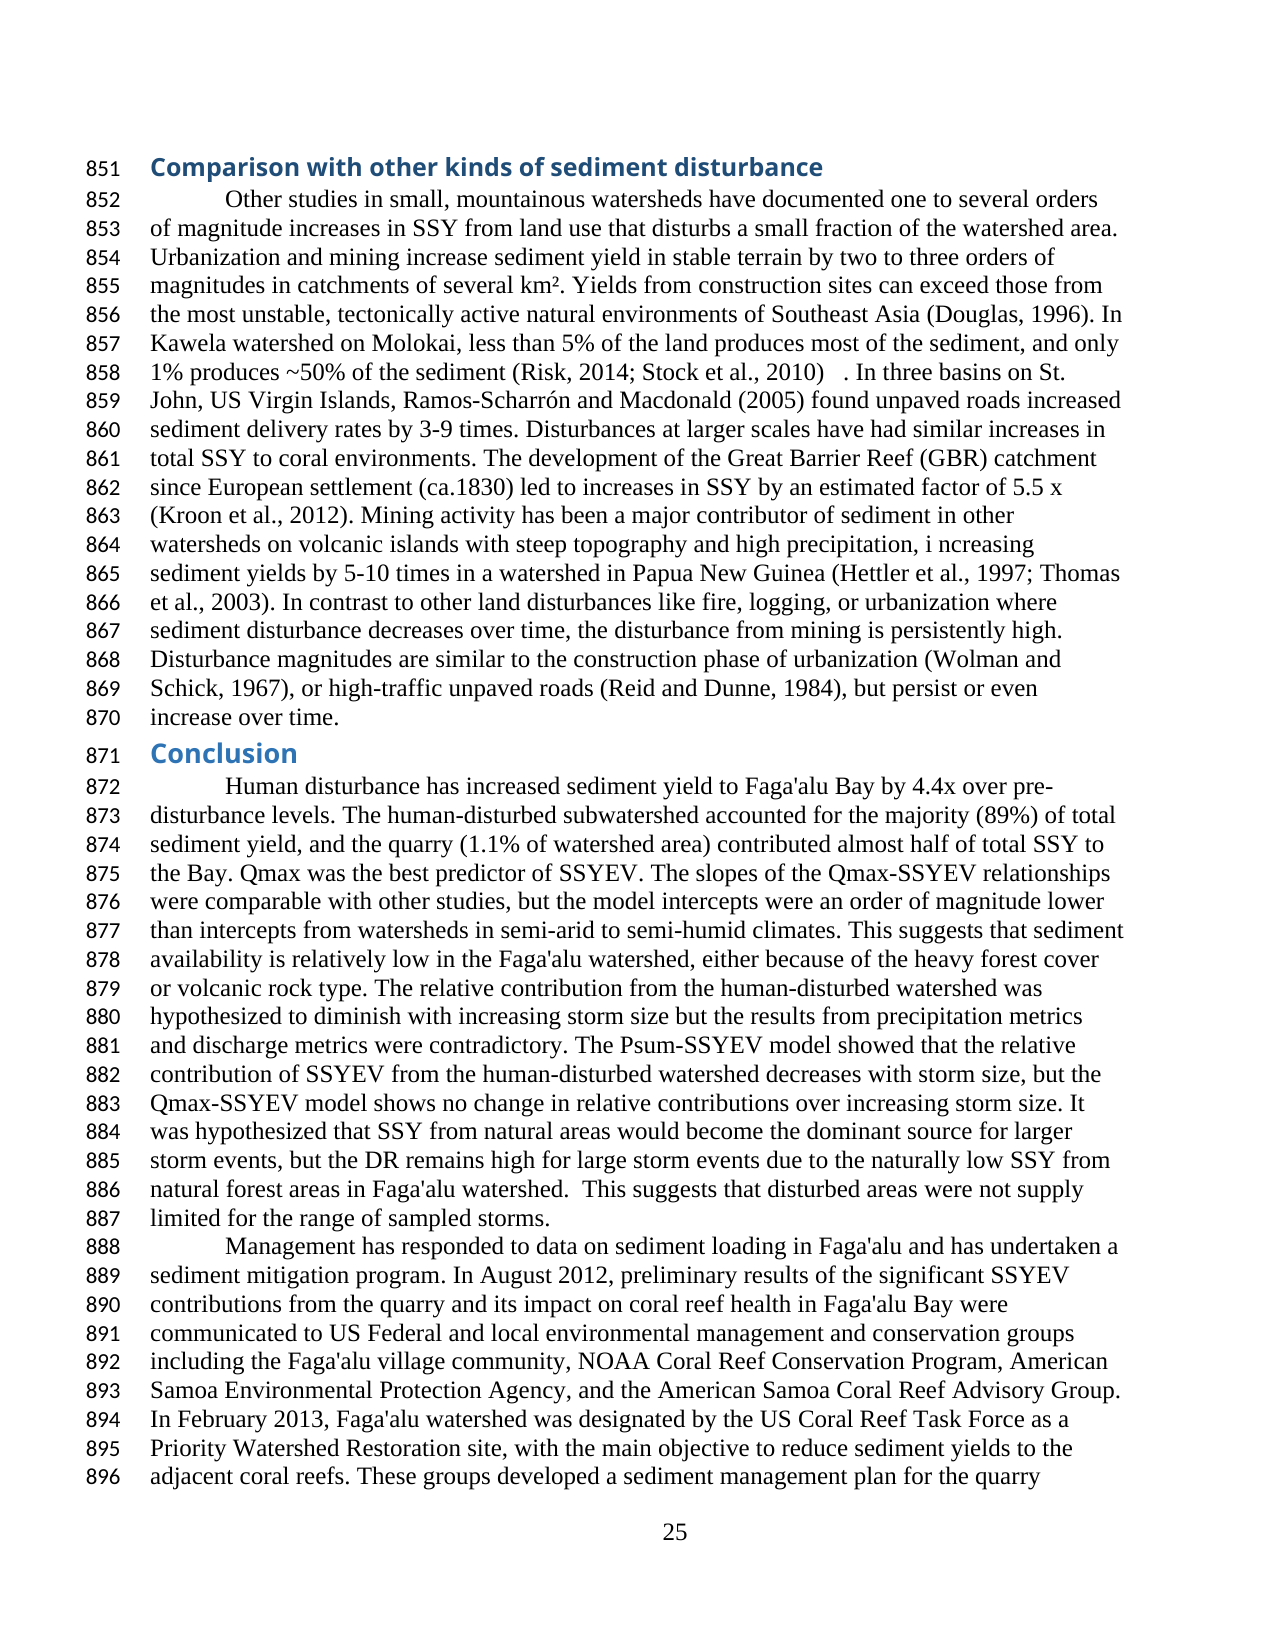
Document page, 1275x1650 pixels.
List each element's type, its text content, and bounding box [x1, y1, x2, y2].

text Human disturbance has increased sediment yield to Faga'alu Bay by 4.4x over pre-disturbance levels. The human-disturbed subwatershed accounted for the majority (89%) of total sediment yield, and the quarry (1.1% of watershed area) contributed almost half of total SSY to the Bay. Qmax was the best predictor of SSYEV. The slopes of the Qmax-SSYEV relationships were comparable with other studies, but the model intercepts were an order of magnitude lower than intercepts from watersheds in semi-arid to semi-humid climates. This suggests that sediment availability is relatively low in the Faga'alu watershed, either because of the heavy forest cover or volcanic rock type. The relative contribution from the human-disturbed watershed was hypothesized to diminish with increasing storm size but the results from precipitation metrics and discharge metrics were contradictory. The Psum-SSYEV model showed that the relative contribution of SSYEV from the human-disturbed watershed decreases with storm size, but the Qmax-SSYEV model shows no change in relative contributions over increasing storm size. It was hypothesized that SSY from natural areas would become the dominant source for larger storm events, but the DR remains high for large storm events due to the naturally low SSY from natural forest areas in Faga'alu watershed. This suggests that disturbed areas were not supply limited for the range of sampled storms. [150, 771, 1125, 1231]
subtitle Comparison with other kinds of sediment disturbance [150, 150, 1125, 184]
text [150, 1231, 1125, 1490]
text Other studies in small, mountainous watersheds have documented one to several orders of magnitude increases in SSY from land use that disturbs a small fraction of the watershed area. Urbanization and mining increase sediment yield in stable terrain by two to three orders of magnitudes in catchments of several km². Yields from construction sites can exceed those from the most unstable, tectonically active natural environments of Southeast Asia (Douglas, 1996). In Kawela watershed on Molokai, less than 5% of the land produces most of the sediment, and only 1% produces ~50% of the sediment (Risk, 2014; Stock et al., 2010) . In three basins on St. John, US Virgin Islands, Ramos-Scharrón and Macdonald (2005) found unpaved roads increased sediment delivery rates by 3-9 times. Disturbances at larger scales have had similar increases in total SSY to coral environments. The development of the Great Barrier Reef (GBR) catchment since European settlement (ca.1830) led to increases in SSY by an estimated factor of 5.5 x (Kroon et al., 2012). Mining activity has been a major contributor of sediment in other watersheds on volcanic islands with steep topography and high precipitation, i ncreasing sediment yields by 5-10 times in a watershed in Papua New Guinea (Hettler et al., 1997; Thomas et al., 2003). In contrast to other land disturbances like fire, logging, or urbanization where sediment disturbance decreases over time, the disturbance from mining is persistently high. Disturbance magnitudes are similar to the construction phase of urbanization (Wolman and Schick, 1967), or high-traffic unpaved roads (Reid and Dunne, 1984), but persist or even increase over time. [150, 184, 1125, 730]
subtitle Conclusion [150, 734, 1125, 771]
